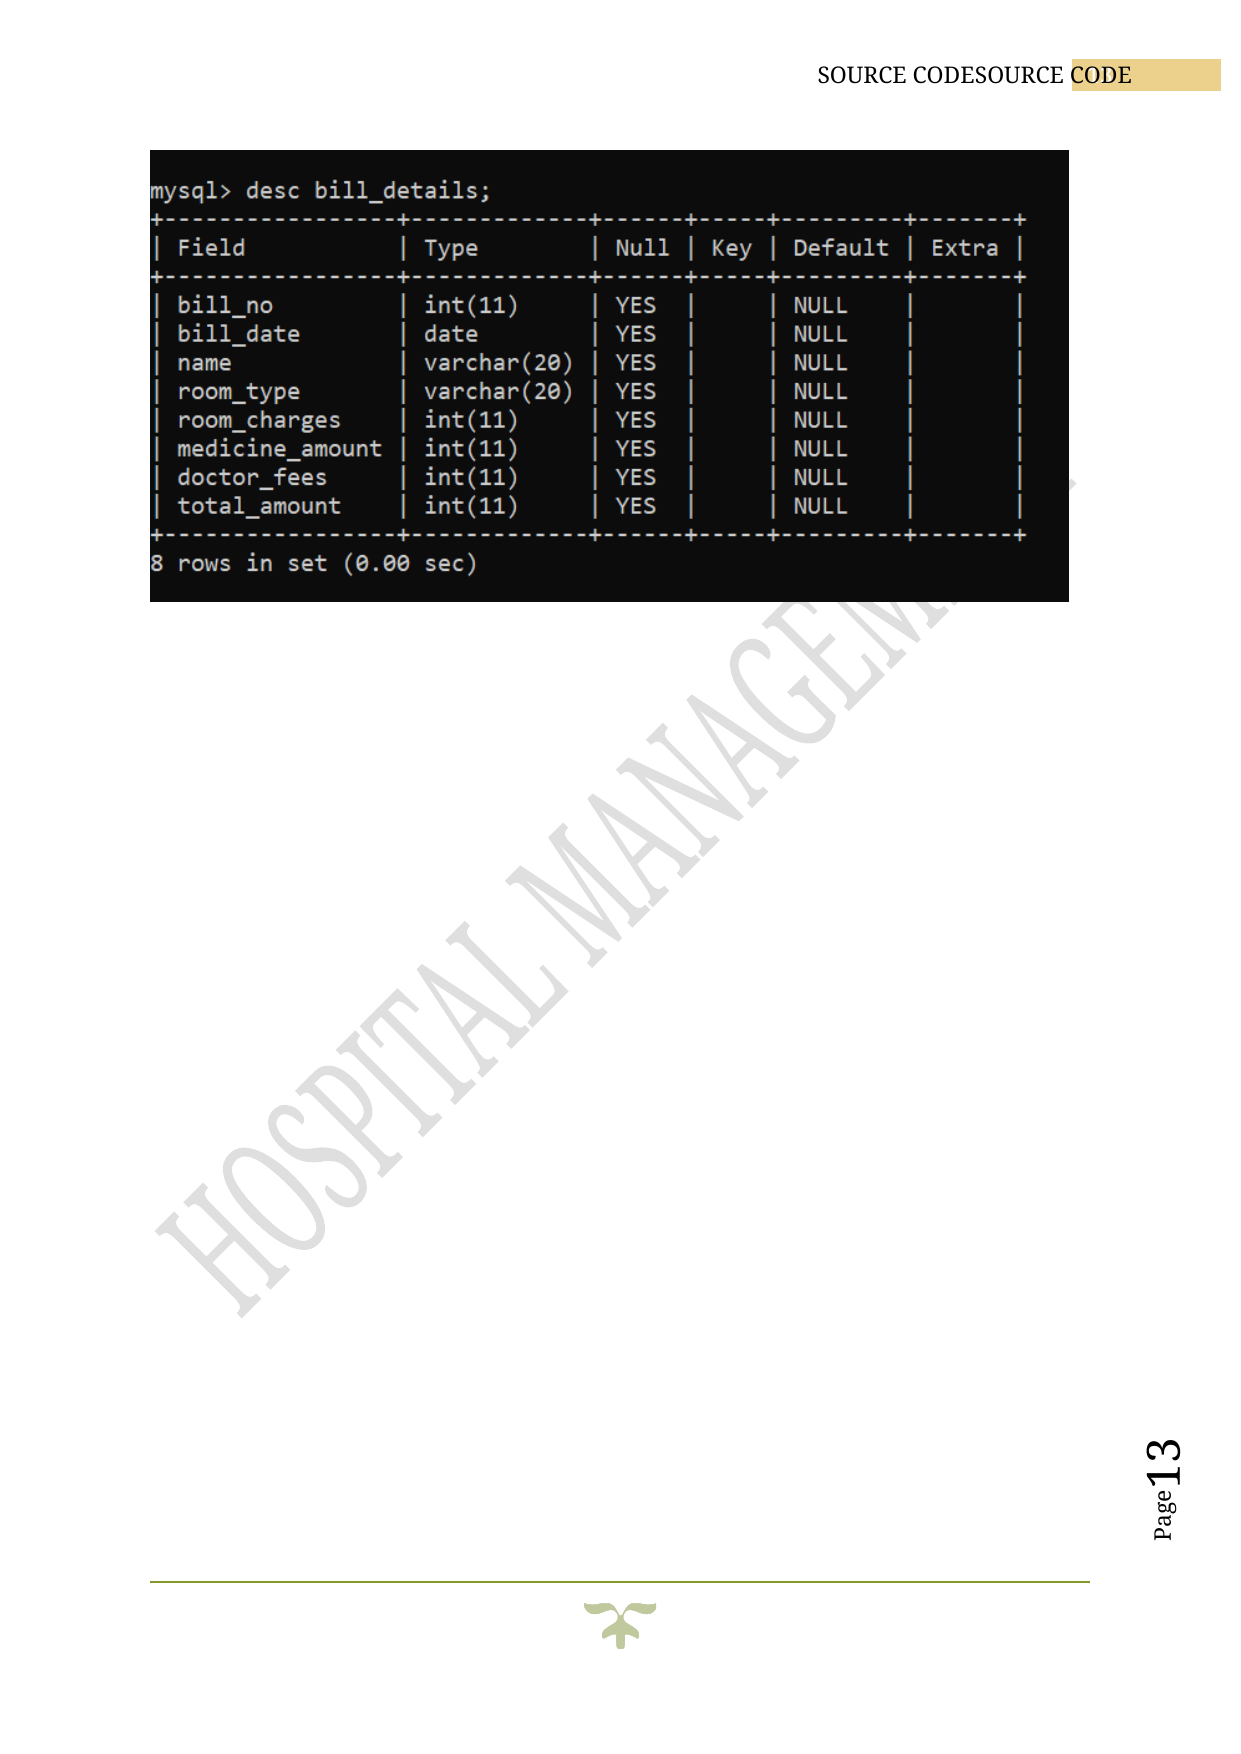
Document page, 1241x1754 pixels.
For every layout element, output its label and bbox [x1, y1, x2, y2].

picture [150, 150, 1069, 602]
